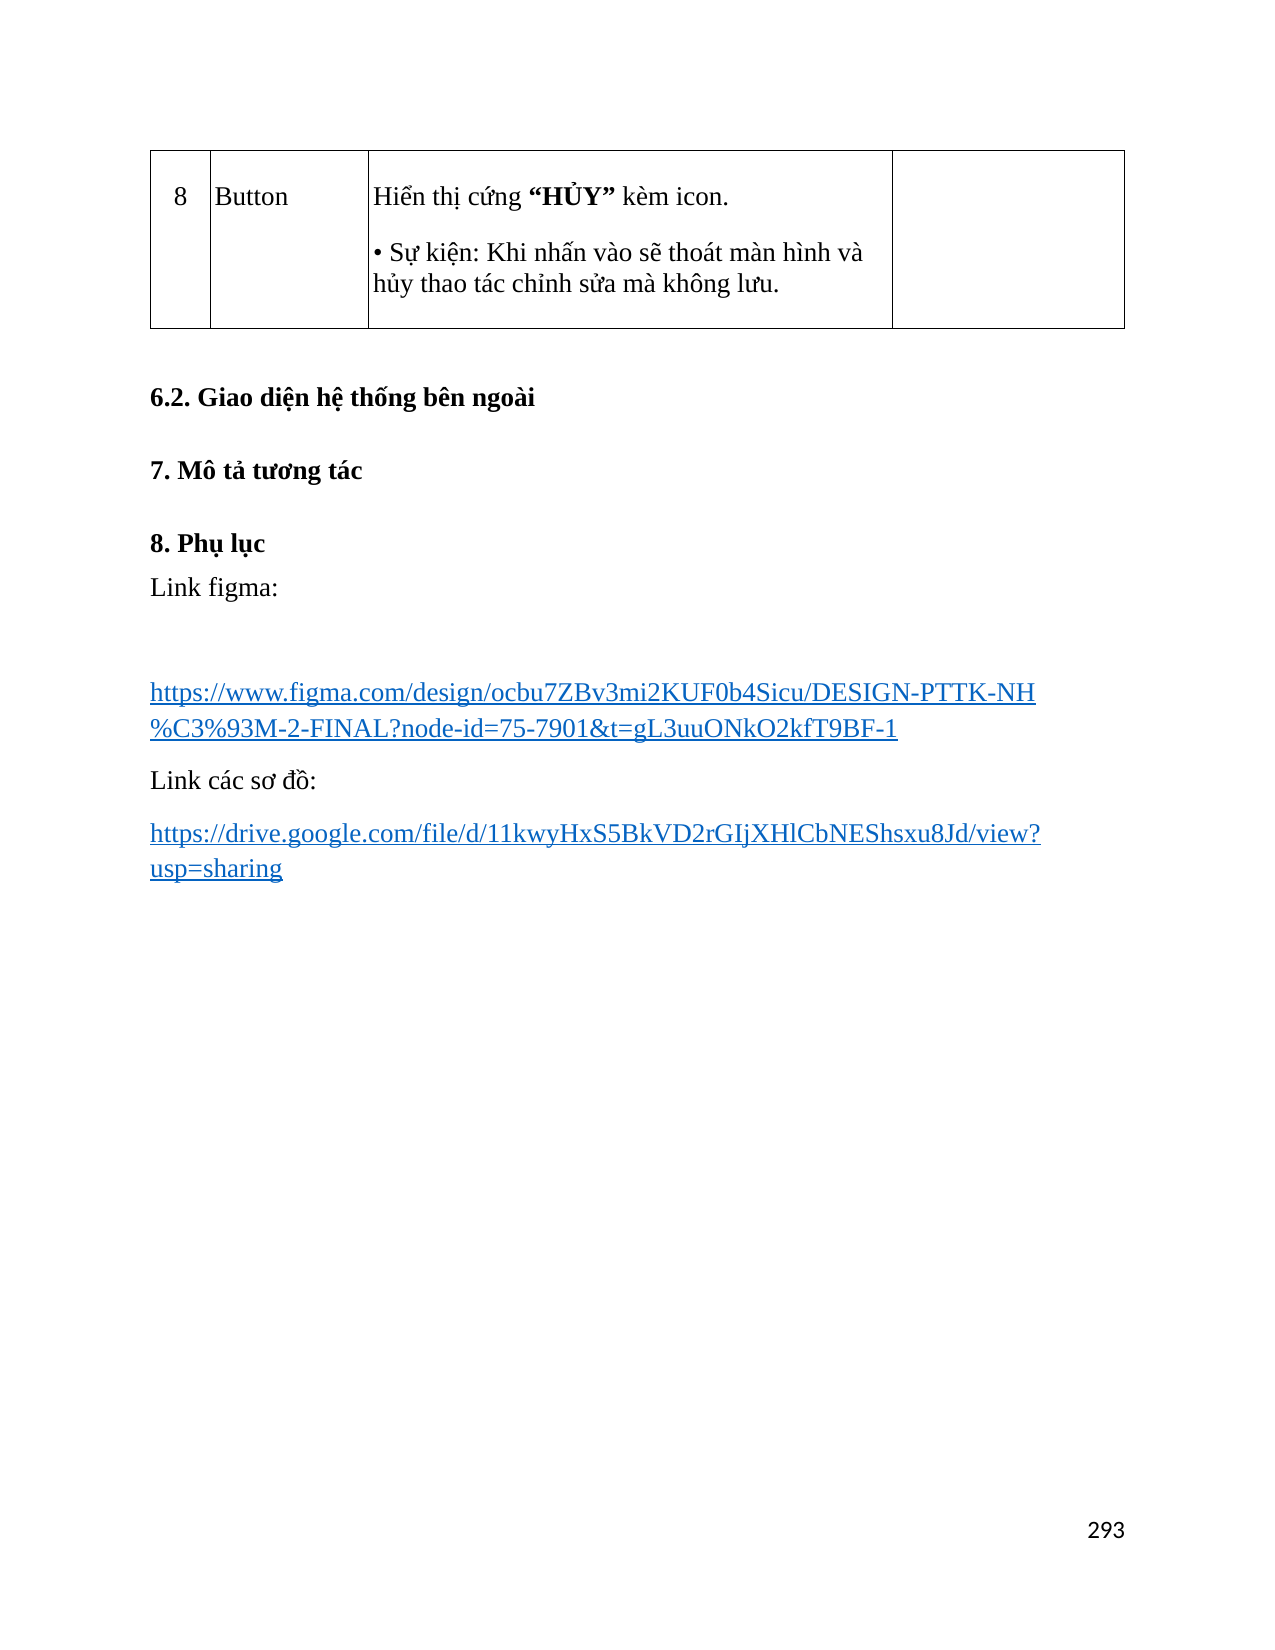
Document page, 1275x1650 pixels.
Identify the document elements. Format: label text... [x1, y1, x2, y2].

subtitle 7. Mô tả tương tác [150, 454, 1125, 485]
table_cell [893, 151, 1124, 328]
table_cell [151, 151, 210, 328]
subtitle 8. Phụ lục [150, 527, 1125, 558]
text Link figma: [150, 571, 1125, 602]
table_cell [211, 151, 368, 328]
text https://drive.google.com/file/d/11kwyHxS5BkVD2rGIjXHlCbNEShsxu8Jd/view?usp=sharing [150, 817, 1125, 883]
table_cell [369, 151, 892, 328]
text https://www.figma.com/design/ocbu7ZBv3mi2KUF0b4Sicu/DESIGN-PTTK-NH%C3%93M-2-FINAL?node-id=75-7901&t=gL3uuONkO2kfT9BF-1 [150, 676, 1125, 743]
text 6.2. Giao diện hệ thống bên ngoài [150, 381, 1125, 412]
text Link các sơ đồ: [150, 764, 1125, 795]
